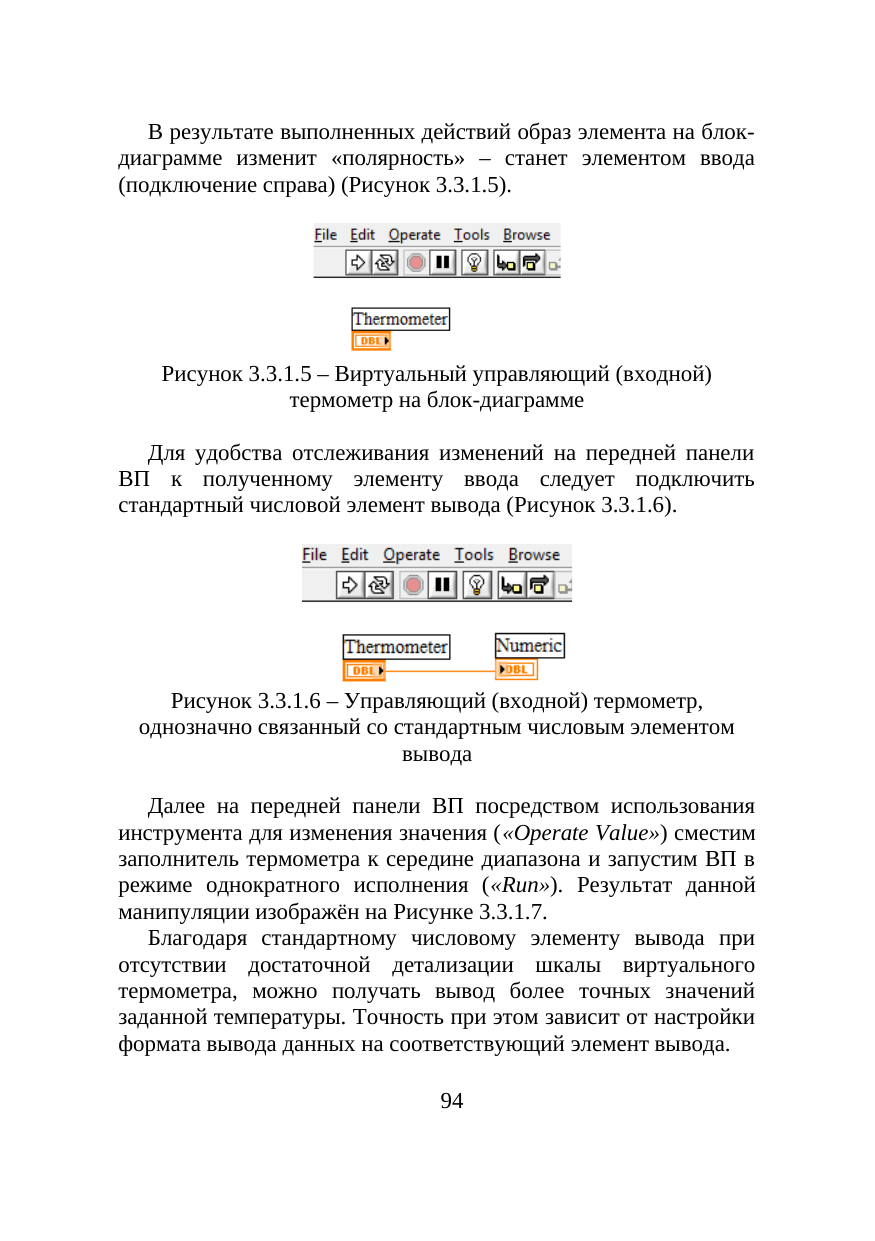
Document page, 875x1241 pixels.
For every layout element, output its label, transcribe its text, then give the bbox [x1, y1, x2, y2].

text Для удобства отслеживания изменений на передней панели ВП к полученному элементу ввода следует подключить стандартный числовой элемент вывода (Рисунок 3.3.1.6). [118, 439, 756, 518]
text Рисунок 3.3.1.6 – Управляющий (входной) термометр, однозначно связанный со стандартным числовым элементом вывода [118, 687, 756, 766]
text Рисунок 3.3.1.5 – Виртуальный управляющий (входной) термометр на блок-диаграмме [118, 360, 756, 412]
picture [302, 544, 573, 688]
picture [313, 223, 561, 360]
text В результате выполненных действий образ элемента на блок-диаграмме изменит «полярность» – станет элементом ввода (подключение справа) (Рисунок 3.3.1.5). [118, 118, 756, 197]
text Благодаря стандартному числовому элементу вывода при отсутствии достаточной детализации шкалы виртуального термометра, можно получать вывод более точных значений заданной температуры. Точность при этом зависит от настройки формата вывода данных на соответствующий элемент вывода. [118, 924, 756, 1056]
text Далее на передней панели ВП посредством использования инструмента для изменения значения («Operate Value») сместим заполнитель термометра к середине диапазона и запустим ВП в режиме однократного исполнения («Run»). Результат данной манипуляции изображён на Рисунке 3.3.1.7. [118, 792, 756, 924]
